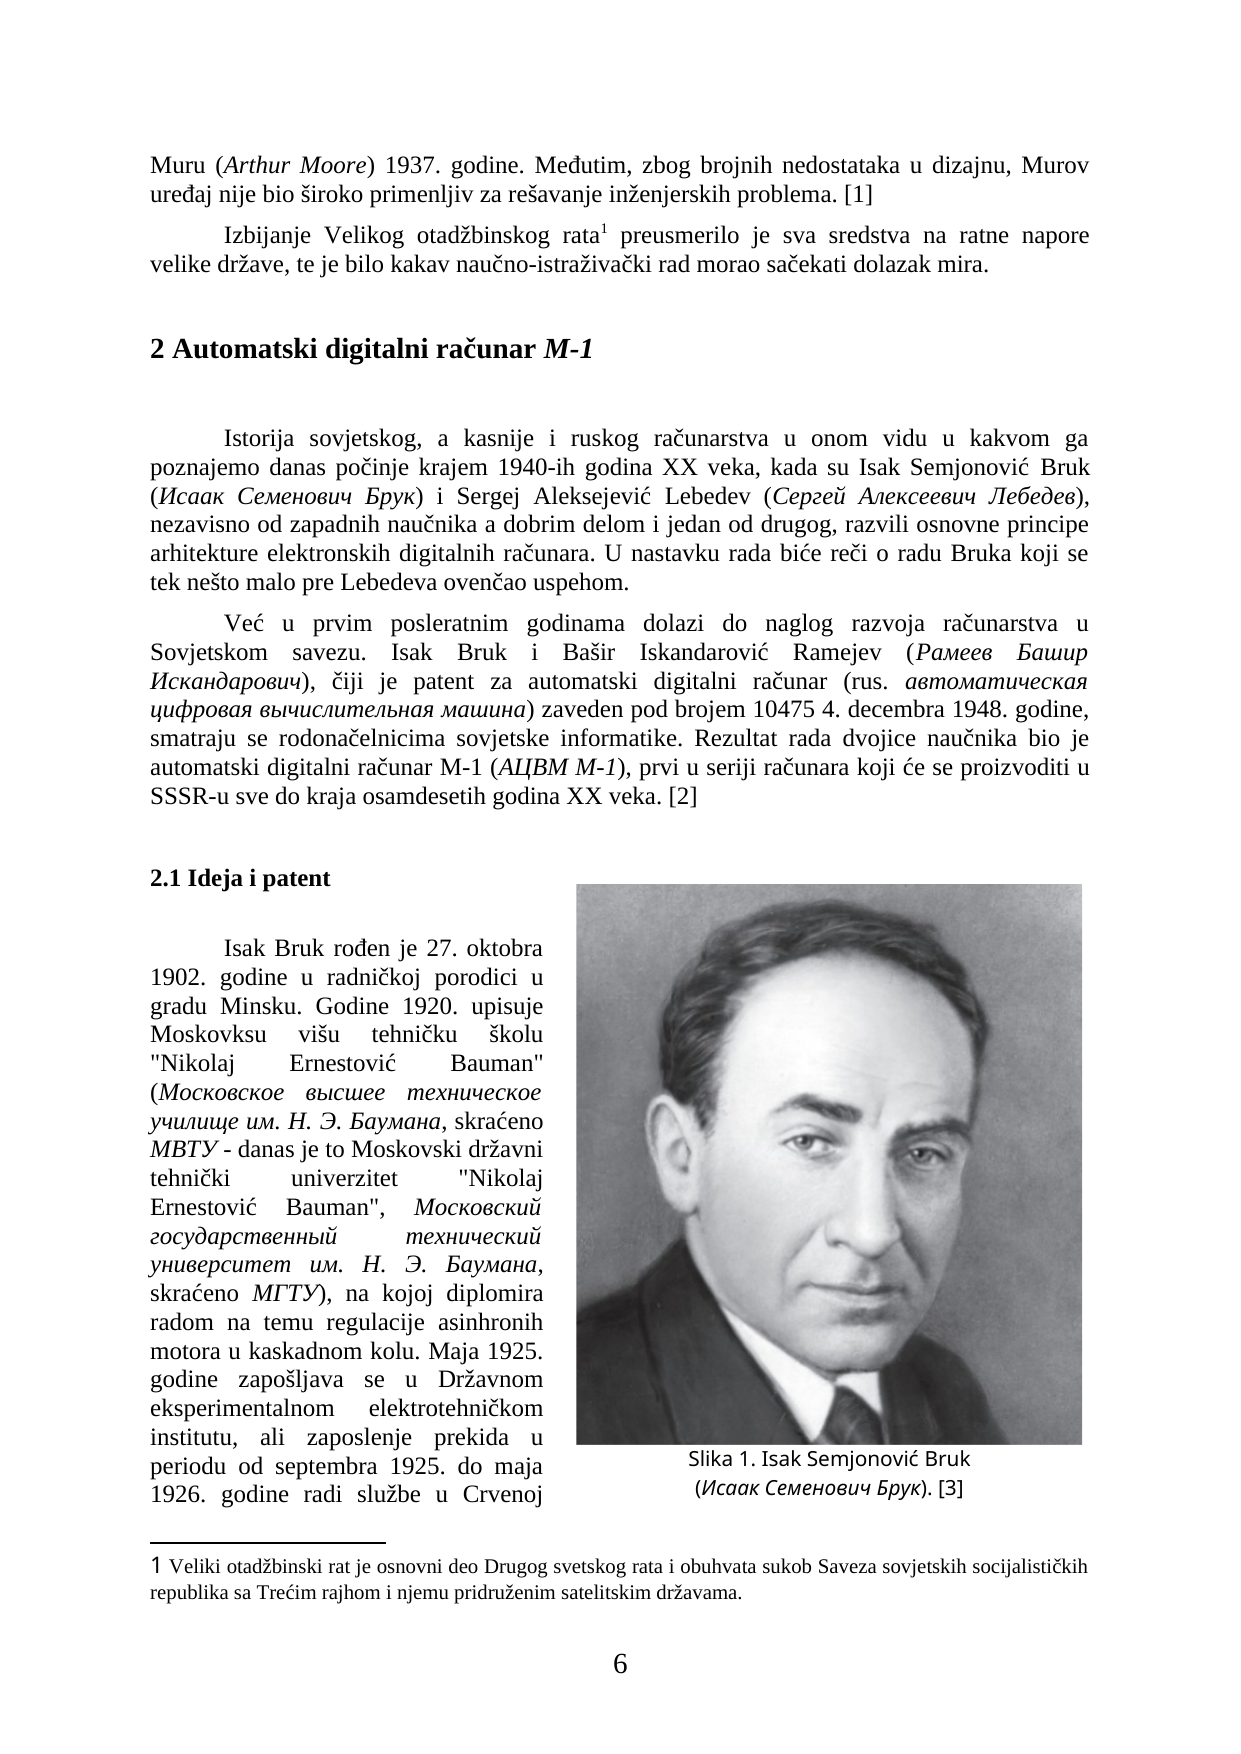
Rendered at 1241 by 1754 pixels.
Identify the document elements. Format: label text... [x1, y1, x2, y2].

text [150, 150, 1090, 207]
text Izbijanje Velikog otadžbinskog rata preusmerilo je sva sredstva na ratne napore velike države, te je bilo kakav naučno-istraživački rad morao sačekati dolazak mira. [150, 220, 1090, 277]
picture [576, 884, 1083, 1445]
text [150, 933, 1090, 1508]
text Istorija sovjetskog, a kasnije i ruskog računarstva u onom vidu u kakvom ga poznajemo danas počinje krajem 1940-ih godina XX veka, kada su Isak Semjonović Bruk (Исаак Семенович Брук) i Sergej Aleksejević Lebedev (Сергей Алексеевич Лебедев), nezavisno od zapadnih naučnika a dobrim delom i jedan od drugog, razvili osnovne principe arhitekture elektronskih digitalnih računara. U nastavku rada biće reči o radu Bruka koji se tek nešto malo pre Lebedeva ovenčao uspehom. [150, 423, 1090, 596]
subtitle 2 Automatski digitalni računar M-1 [150, 331, 1090, 365]
subtitle 2.1 Ideja i patent [150, 863, 1090, 892]
text Već u prvim posleratnim godinama dolazi do naglog razvoja računarstva u Sovjetskom savezu. Isak Bruk i Bašir Iskandarović Ramejev (Рамеев Башир Искандарович), čiji je patent za automatski digitalni računar (rus. автоматическая цифровая вычислительная машина) zaveden pod brojem 10475 4. decembra 1948. godine, smatraju se rodonačelnicima sovjetske informatike. Rezultat rada dvojice naučnika bio je automatski digitalni računar M-1 (АЦВМ М-1), prvi u seriji računara koji će se proizvoditi u SSSR-u sve do kraja osamdesetih godina XX veka. [2] [150, 608, 1090, 809]
